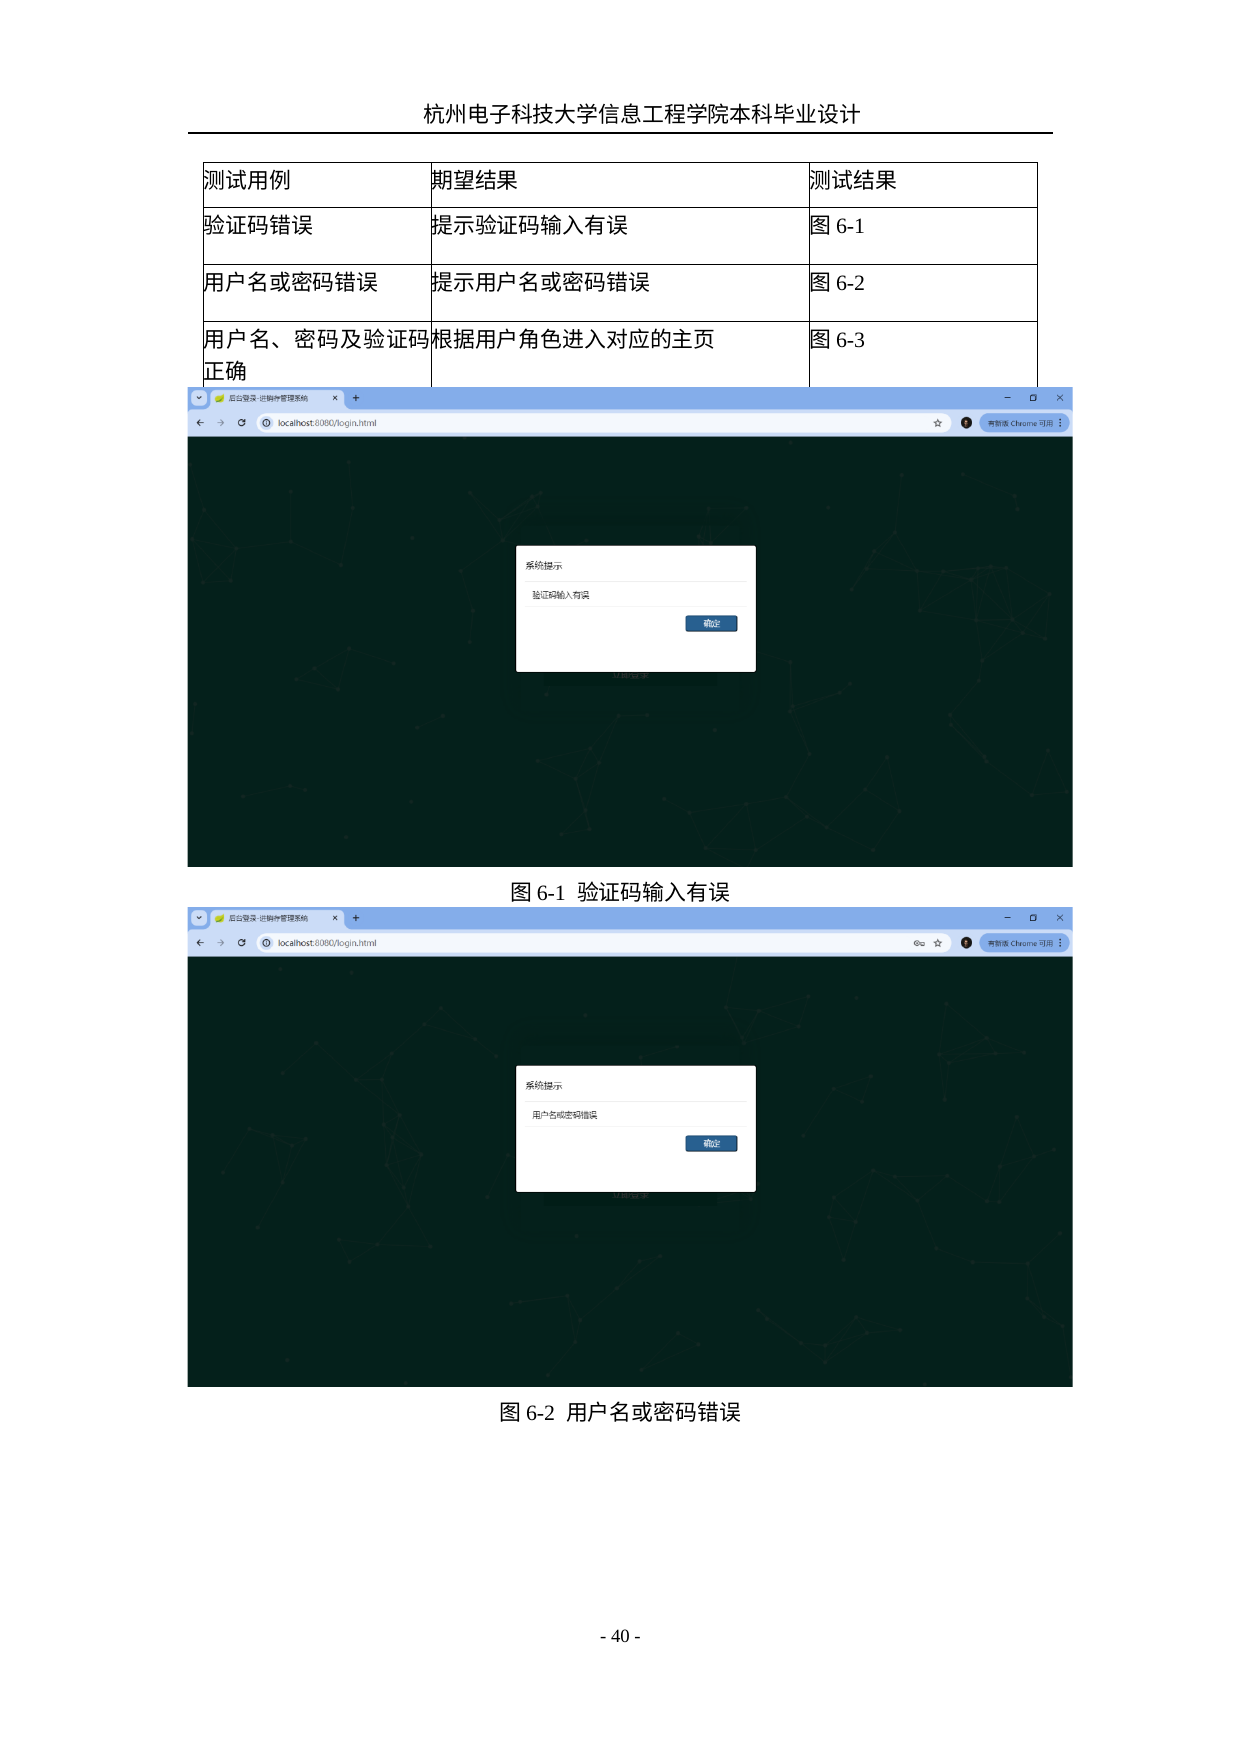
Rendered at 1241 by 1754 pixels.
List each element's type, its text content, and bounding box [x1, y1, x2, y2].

table_header 测试用例 [204, 163, 431, 207]
table_cell 用户名、密码及验证码正确 [204, 322, 431, 386]
table_cell 验证码错误 [204, 208, 431, 264]
picture [187, 387, 1073, 867]
text 图6-1 验证码输入有误 [187, 874, 1053, 907]
table_header 测试结果 [810, 163, 1037, 207]
table_cell 根据用户角色进入对应的主页 [432, 322, 809, 386]
picture [187, 907, 1073, 1387]
text 图6-2 用户名或密码错误 [187, 1394, 1053, 1427]
table_header 期望结果 [432, 163, 809, 207]
table_cell 图6-3 [810, 322, 1037, 386]
table_cell 提示验证码输入有误 [432, 208, 809, 264]
table_cell 图6-2 [810, 265, 1037, 321]
table_cell 提示用户名或密码错误 [432, 265, 809, 321]
table_cell 图6-1 [810, 208, 1037, 264]
table_cell 用户名或密码错误 [204, 265, 431, 321]
